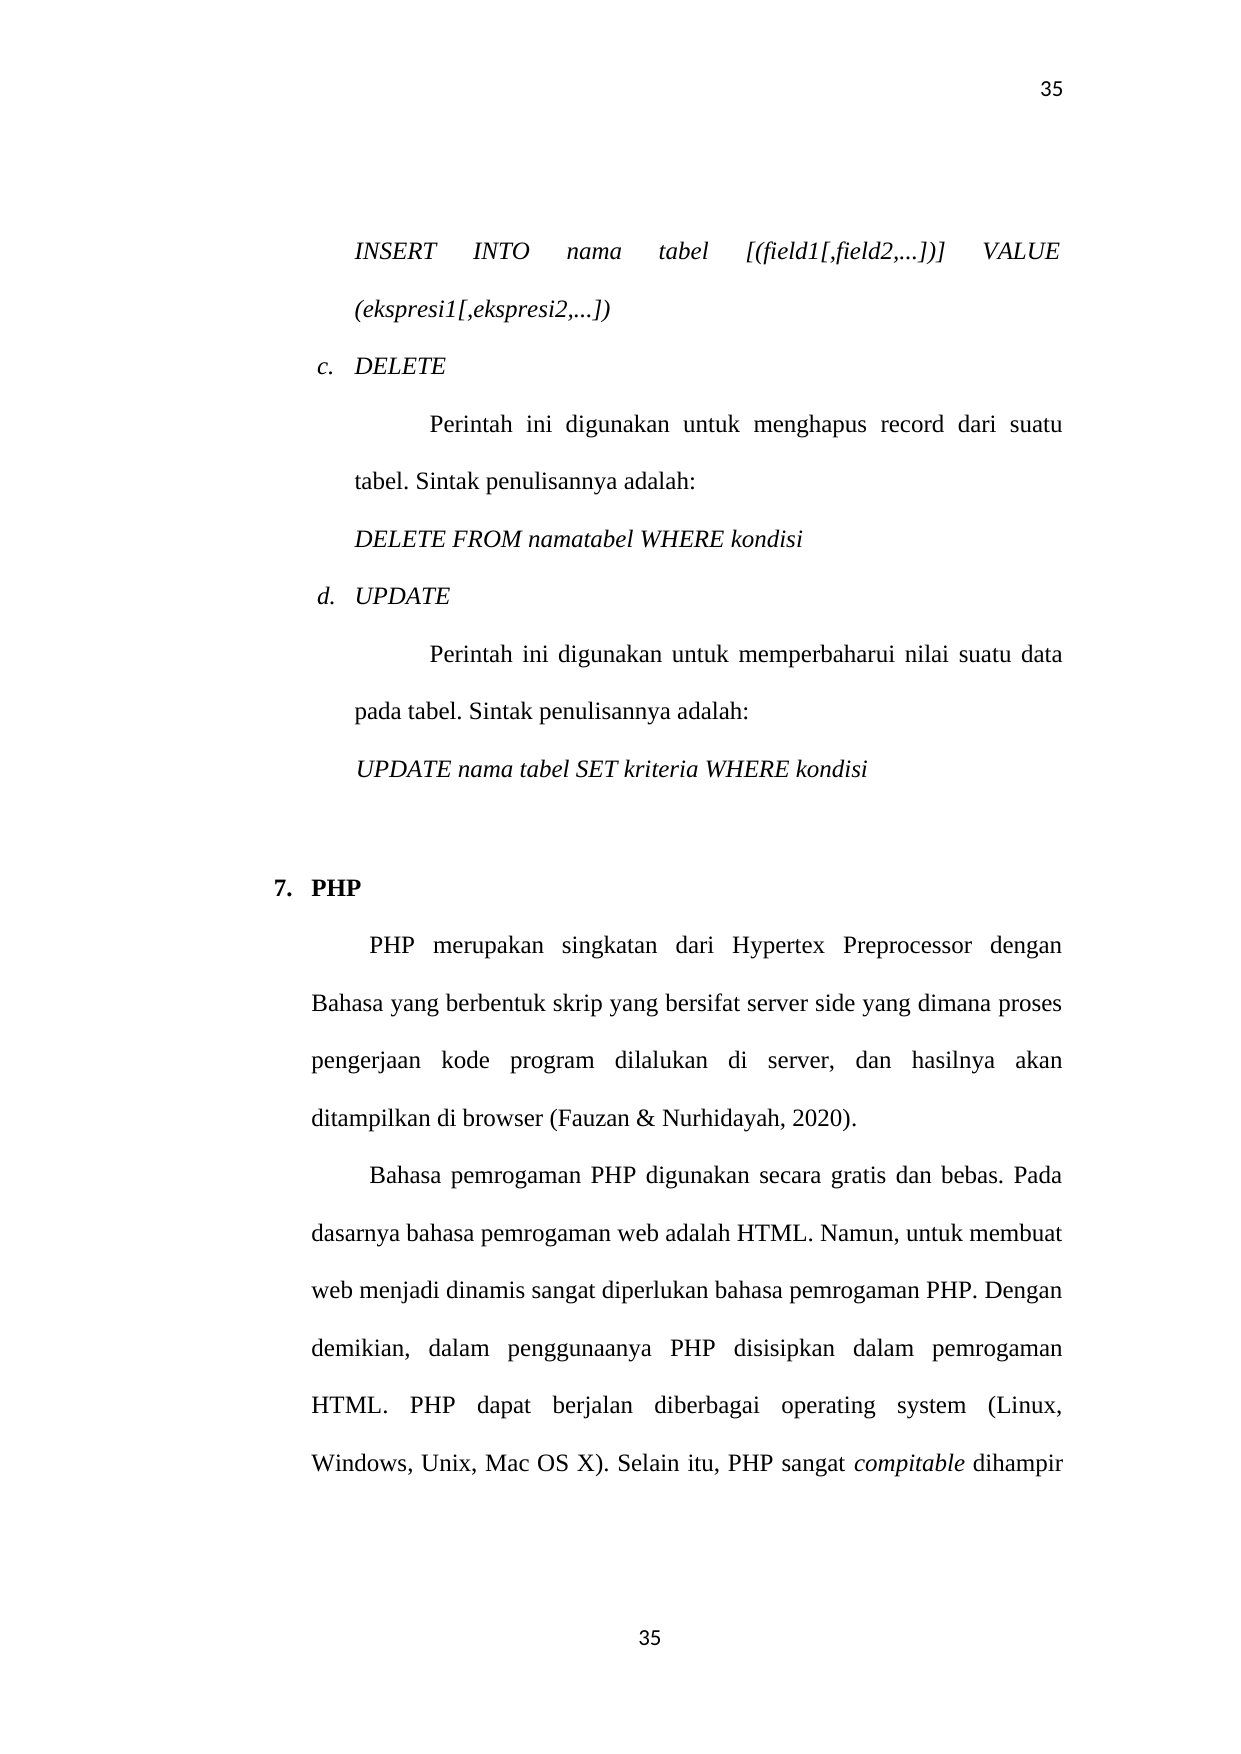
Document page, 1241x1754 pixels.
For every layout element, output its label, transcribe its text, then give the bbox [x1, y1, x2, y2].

text Perintah ini digunakan untuk menghapus record dari suatu tabel. Sintak penulisannya adalah: [354, 409, 1063, 495]
list DELETE [317, 351, 1063, 380]
list UPDATE [317, 581, 1063, 610]
text INSERT INTO nama tabel [(field1[,field2,...])] VALUE (ekspresi1[,ekspresi2,...]) [354, 236, 1063, 322]
text UPDATE nama tabel SET kriteria WHERE kondisi [281, 754, 1063, 782]
text DELETE FROM namatabel WHERE kondisi [354, 524, 1063, 552]
subtitle PHP [274, 873, 1063, 902]
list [311, 1160, 1063, 1477]
text Perintah ini digunakan untuk memperbaharui nilai suatu data pada tabel. Sintak penulisannya adalah: [354, 639, 1063, 725]
list PHP merupakan singkatan dari Hypertex Preprocessor dengan Bahasa yang berbentuk skrip yang bersifat server side yang dimana proses pengerjaan kode program dilalukan di server, dan hasilnya akan ditampilkan di browser . [311, 930, 1063, 1132]
